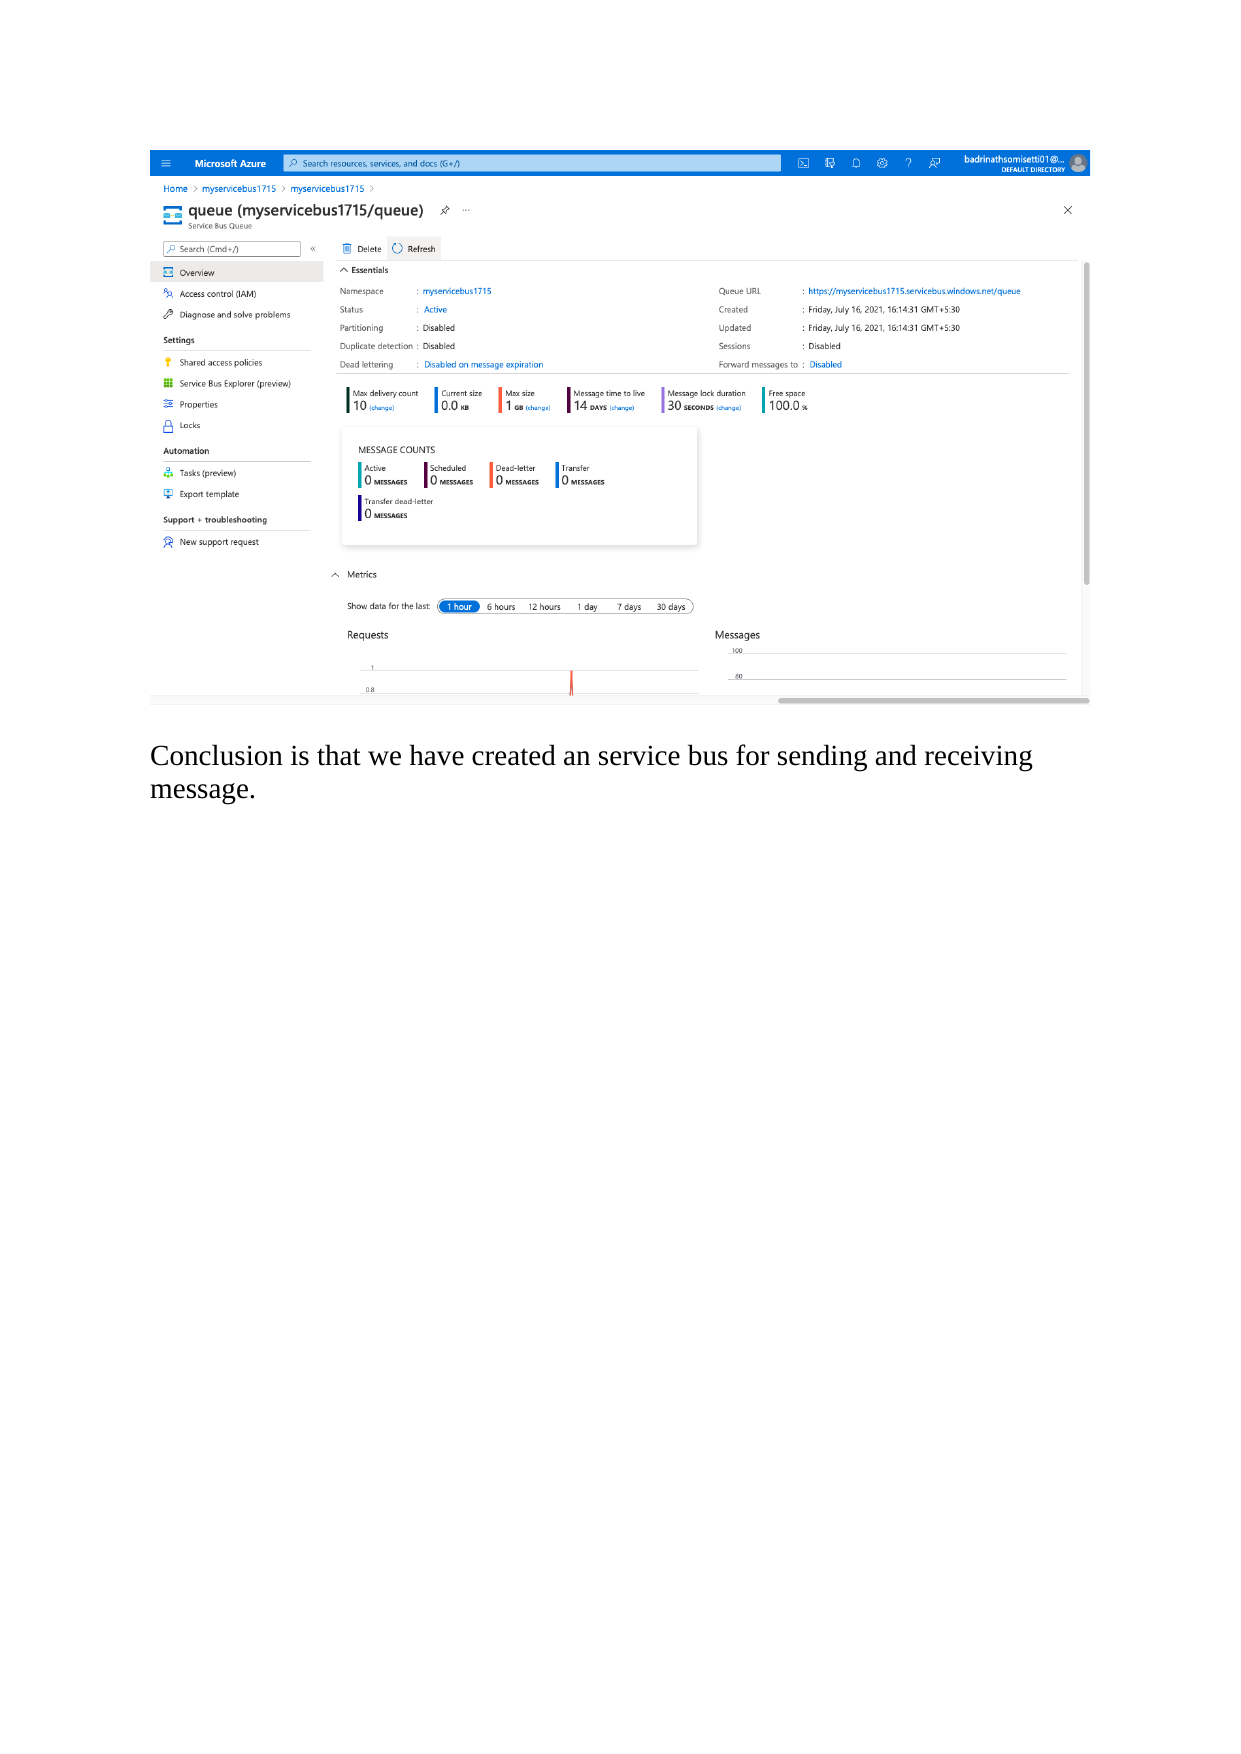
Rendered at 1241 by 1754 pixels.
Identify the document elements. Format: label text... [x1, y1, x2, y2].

picture [150, 150, 1091, 705]
text Conclusion is that we have created an service bus for sending and receiving message. [150, 738, 1090, 805]
